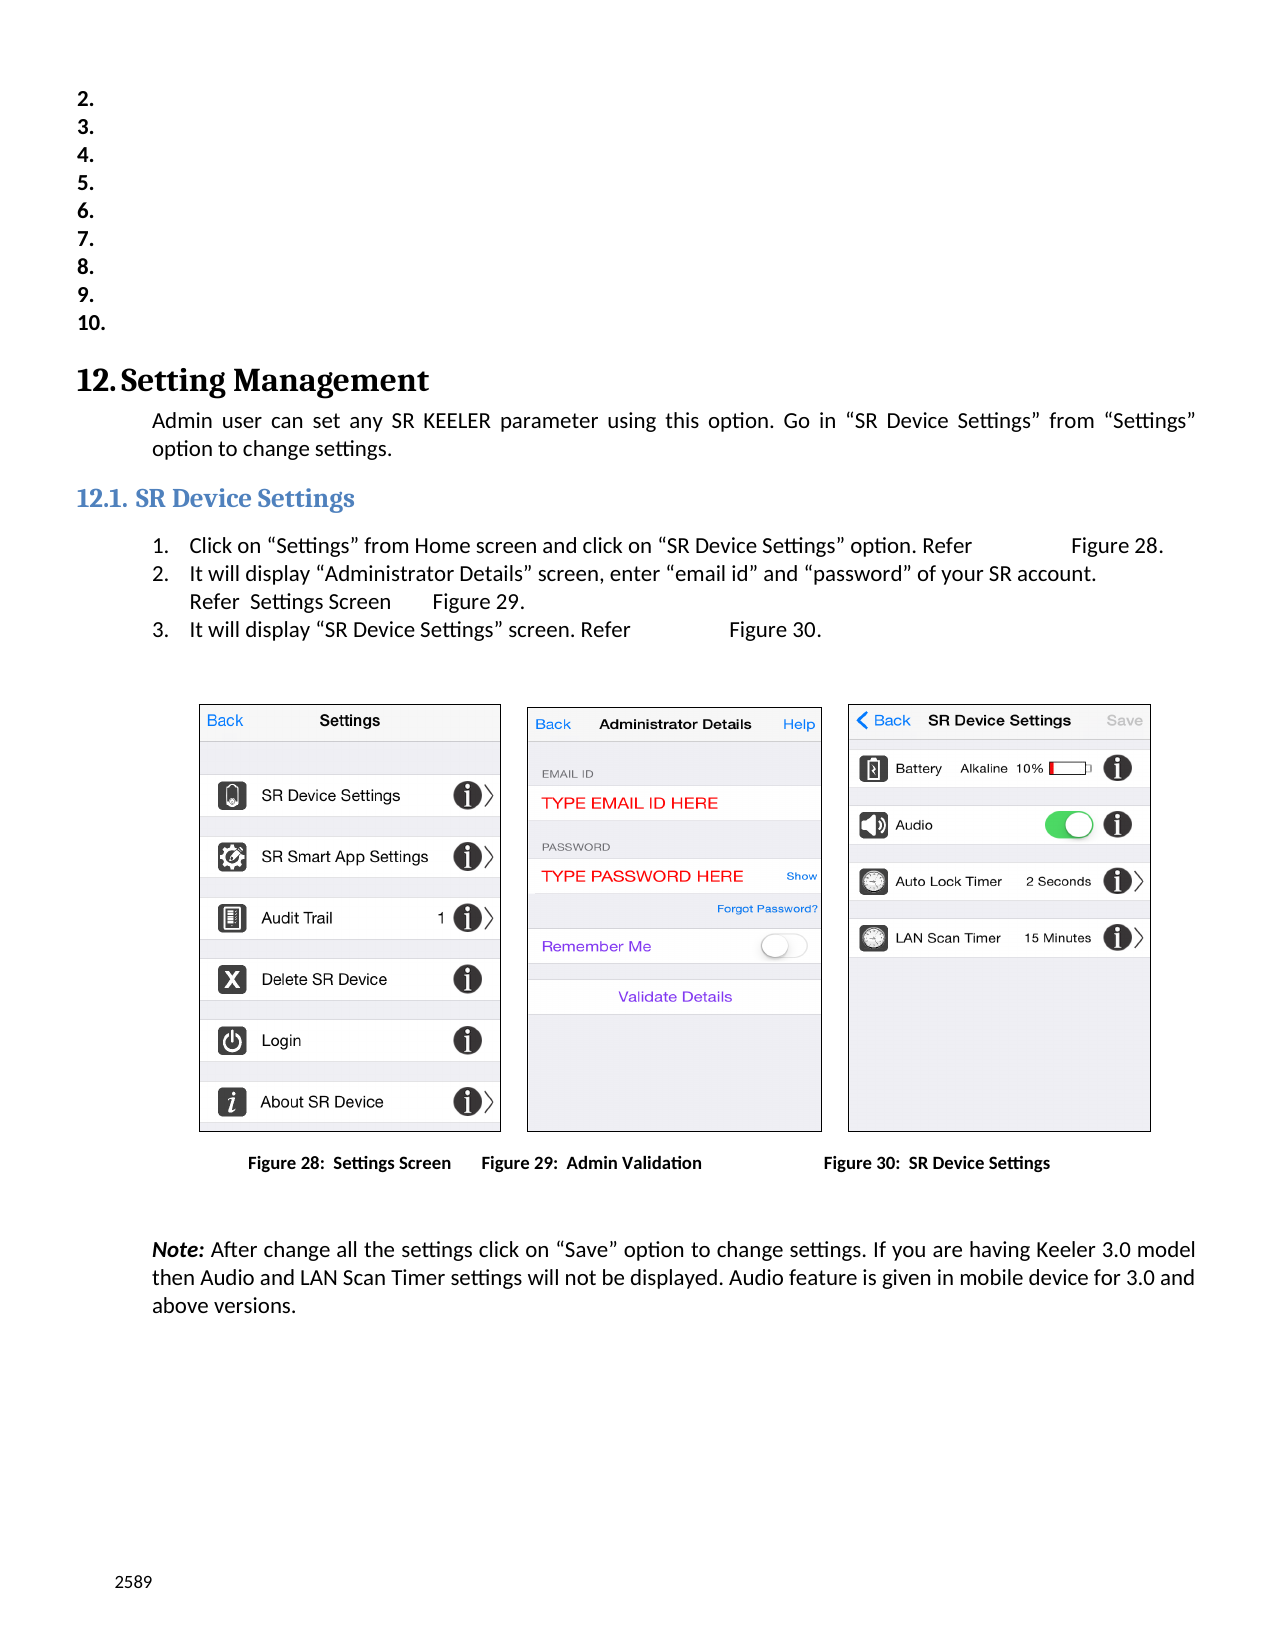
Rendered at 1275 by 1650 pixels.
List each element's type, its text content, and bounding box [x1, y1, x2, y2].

list Refer Settings Screen Figure 29. [189, 587, 1198, 615]
list Click on “Settings” from Home screen and click on “SR Device Settings” option. Refer Figure 28. [152, 531, 1198, 559]
picture [200, 705, 500, 1131]
text Admin user can set any SR KEELER parameter using this option. Go in “SR Device Settings” from “Settings” option to change settings. [152, 406, 1198, 462]
subtitle Setting Management [77, 362, 1198, 400]
picture [849, 705, 1150, 1131]
list It will display “SR Device Settings” screen. Refer Figure 30. [152, 615, 1198, 643]
list It will display “Administrator Details” screen, enter “email id” and “password” of your SR account. [152, 559, 1198, 587]
text Figure 28: Settings Screen Figure 29: Admin Validation Figure 30: SR Device Settings [114, 1149, 1198, 1174]
list Note: After change all the settings click on “Save” option to change settings. If you are having Keeler 3.0 model then Audio and LAN Scan Timer settings will not be displayed. Audio feature is given in mobile device for 3.0 and above versions. [152, 1235, 1198, 1319]
picture [528, 708, 821, 1131]
subtitle SR Device Settings [77, 483, 1198, 514]
